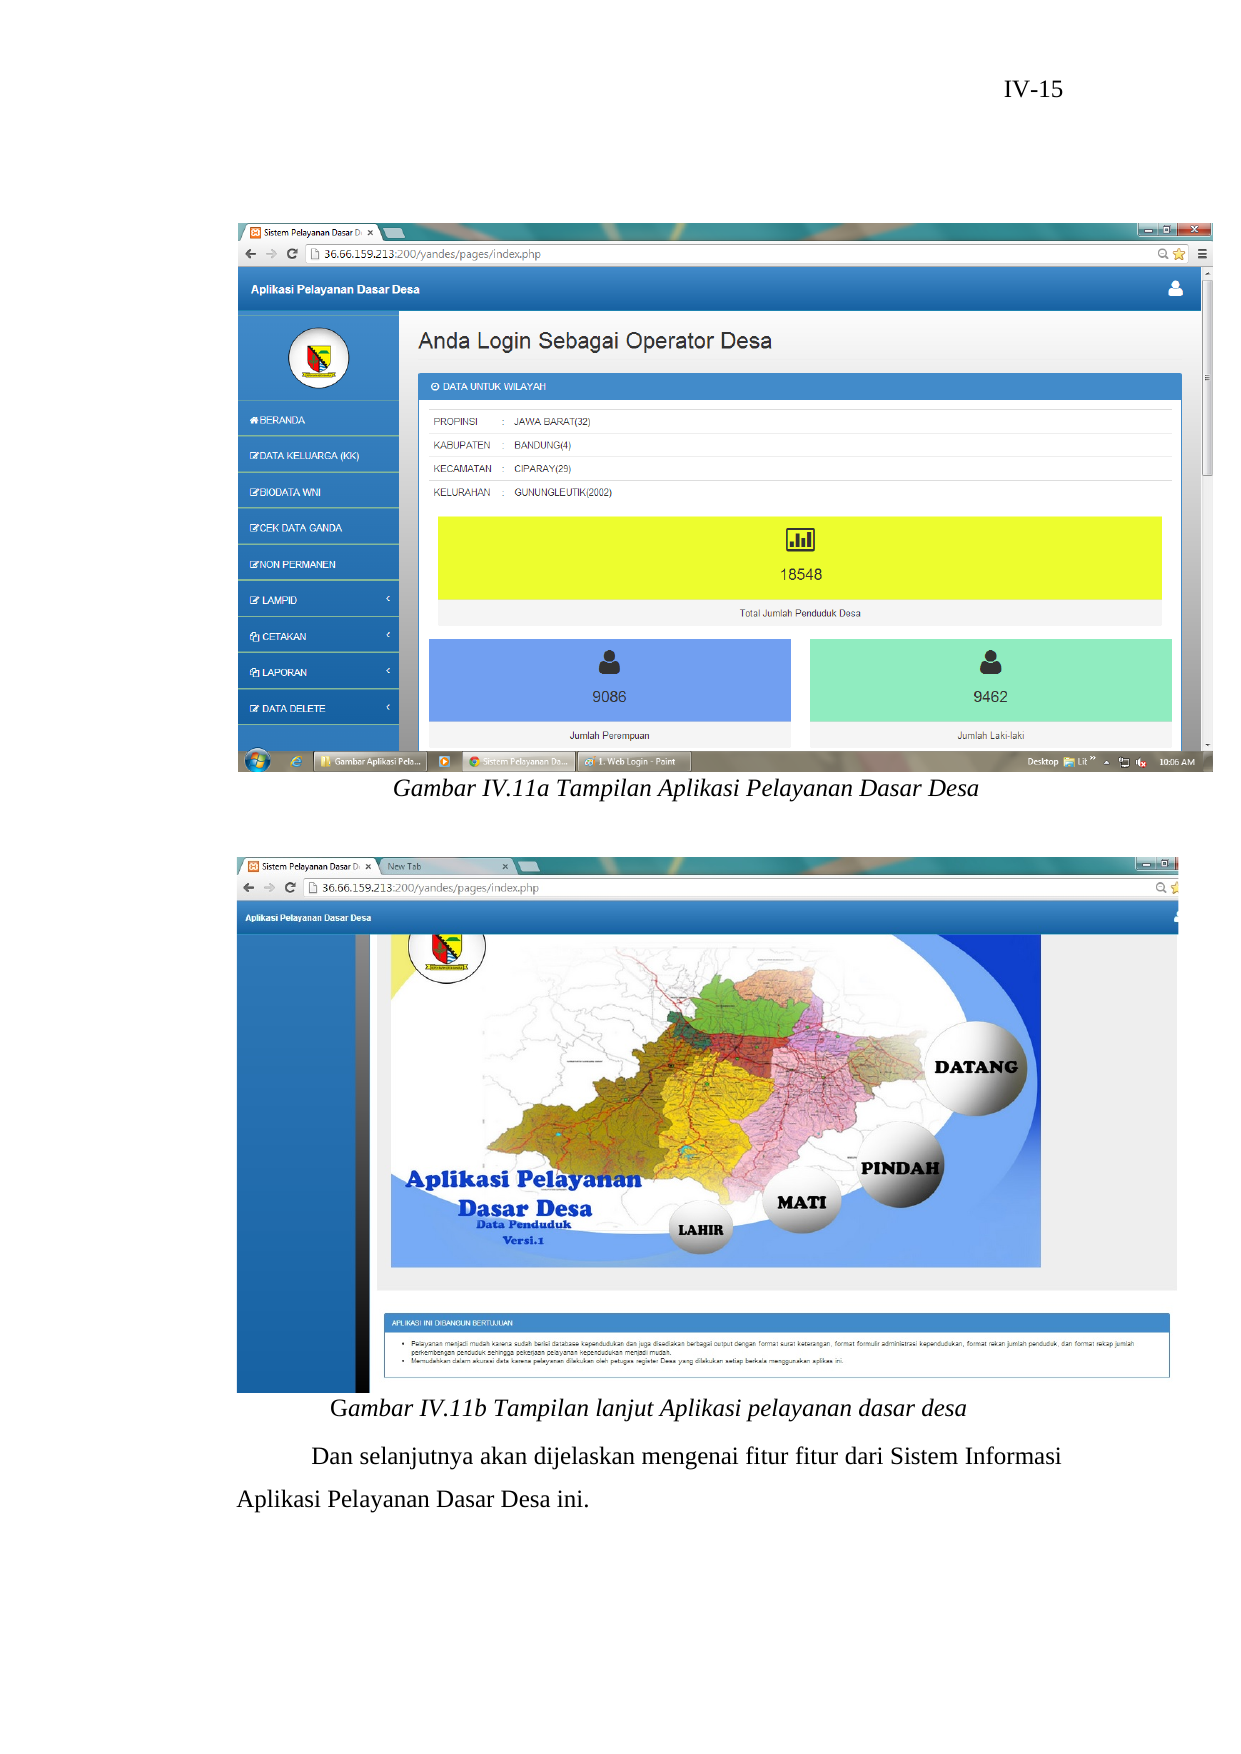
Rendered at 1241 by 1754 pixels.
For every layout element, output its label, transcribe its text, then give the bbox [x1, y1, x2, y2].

text Gambar IV.11b Tampilan lanjut Aplikasi pelayanan dasar desa [236, 1393, 1063, 1422]
text Dan selanjutnya akan dijelaskan mengenai fitur fitur dari Sistem Informasi Aplikasi Pelayanan Dasar Desa ini. [236, 1441, 1063, 1513]
text Gambar IV.11a Tampilan Aplikasi Pelayanan Dasar Desa [236, 773, 1063, 802]
picture [236, 857, 1179, 1393]
picture [238, 223, 1213, 772]
